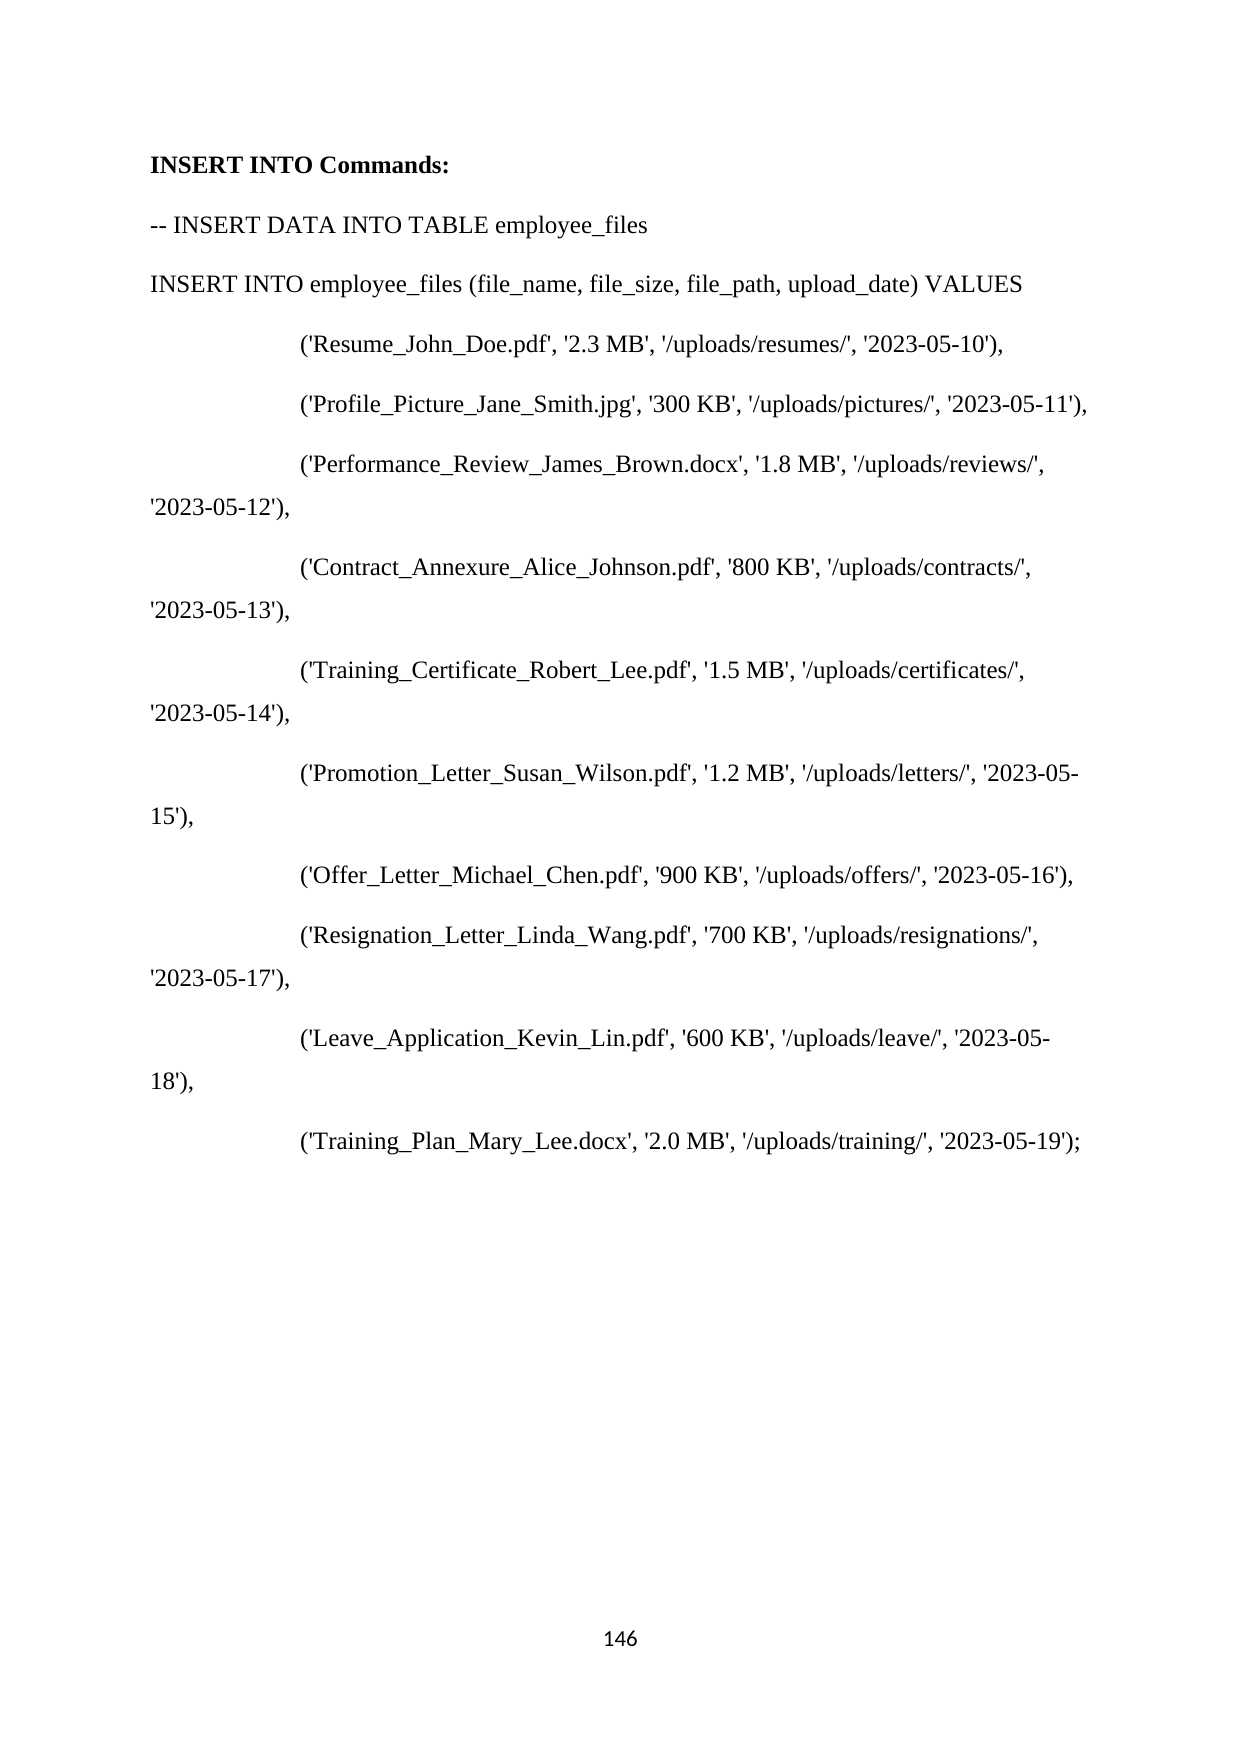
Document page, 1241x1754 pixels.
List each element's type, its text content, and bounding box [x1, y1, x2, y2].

text ('Offer_Letter_Michael_Chen.pdf', '900 KB', '/uploads/offers/', '2023-05-16'), [150, 861, 1090, 889]
text ('Performance_Review_James_Brown.docx', '1.8 MB', '/uploads/reviews/', '2023-05-12'), [150, 449, 1090, 521]
text ('Training_Certificate_Robert_Lee.pdf', '1.5 MB', '/uploads/certificates/', '2023-05-14'), [150, 655, 1090, 727]
text ('Contract_Annexure_Alice_Johnson.pdf', '800 KB', '/uploads/contracts/', '2023-05-13'), [150, 552, 1090, 624]
text ('Promotion_Letter_Susan_Wilson.pdf', '1.2 MB', '/uploads/letters/', '2023-05-15'), [150, 758, 1090, 829]
text ('Profile_Picture_Jane_Smith.jpg', '300 KB', '/uploads/pictures/', '2023-05-11'), [150, 389, 1090, 418]
text ('Training_Plan_Mary_Lee.docx', '2.0 MB', '/uploads/training/', '2023-05-19'); [150, 1126, 1090, 1155]
text ('Resume_John_Doe.pdf', '2.3 MB', '/uploads/resumes/', '2023-05-10'), [150, 329, 1090, 358]
text ('Resignation_Letter_Linda_Wang.pdf', '700 KB', '/uploads/resignations/', '2023-05-17'), [150, 920, 1090, 992]
text INSERT INTO Commands: [150, 150, 1090, 179]
text -- INSERT DATA INTO TABLE employee_files [150, 210, 1090, 238]
text ('Leave_Application_Kevin_Lin.pdf', '600 KB', '/uploads/leave/', '2023-05-18'), [150, 1023, 1090, 1095]
text INSERT INTO employee_files (file_name, file_size, file_path, upload_date) VALUES [150, 269, 1090, 298]
